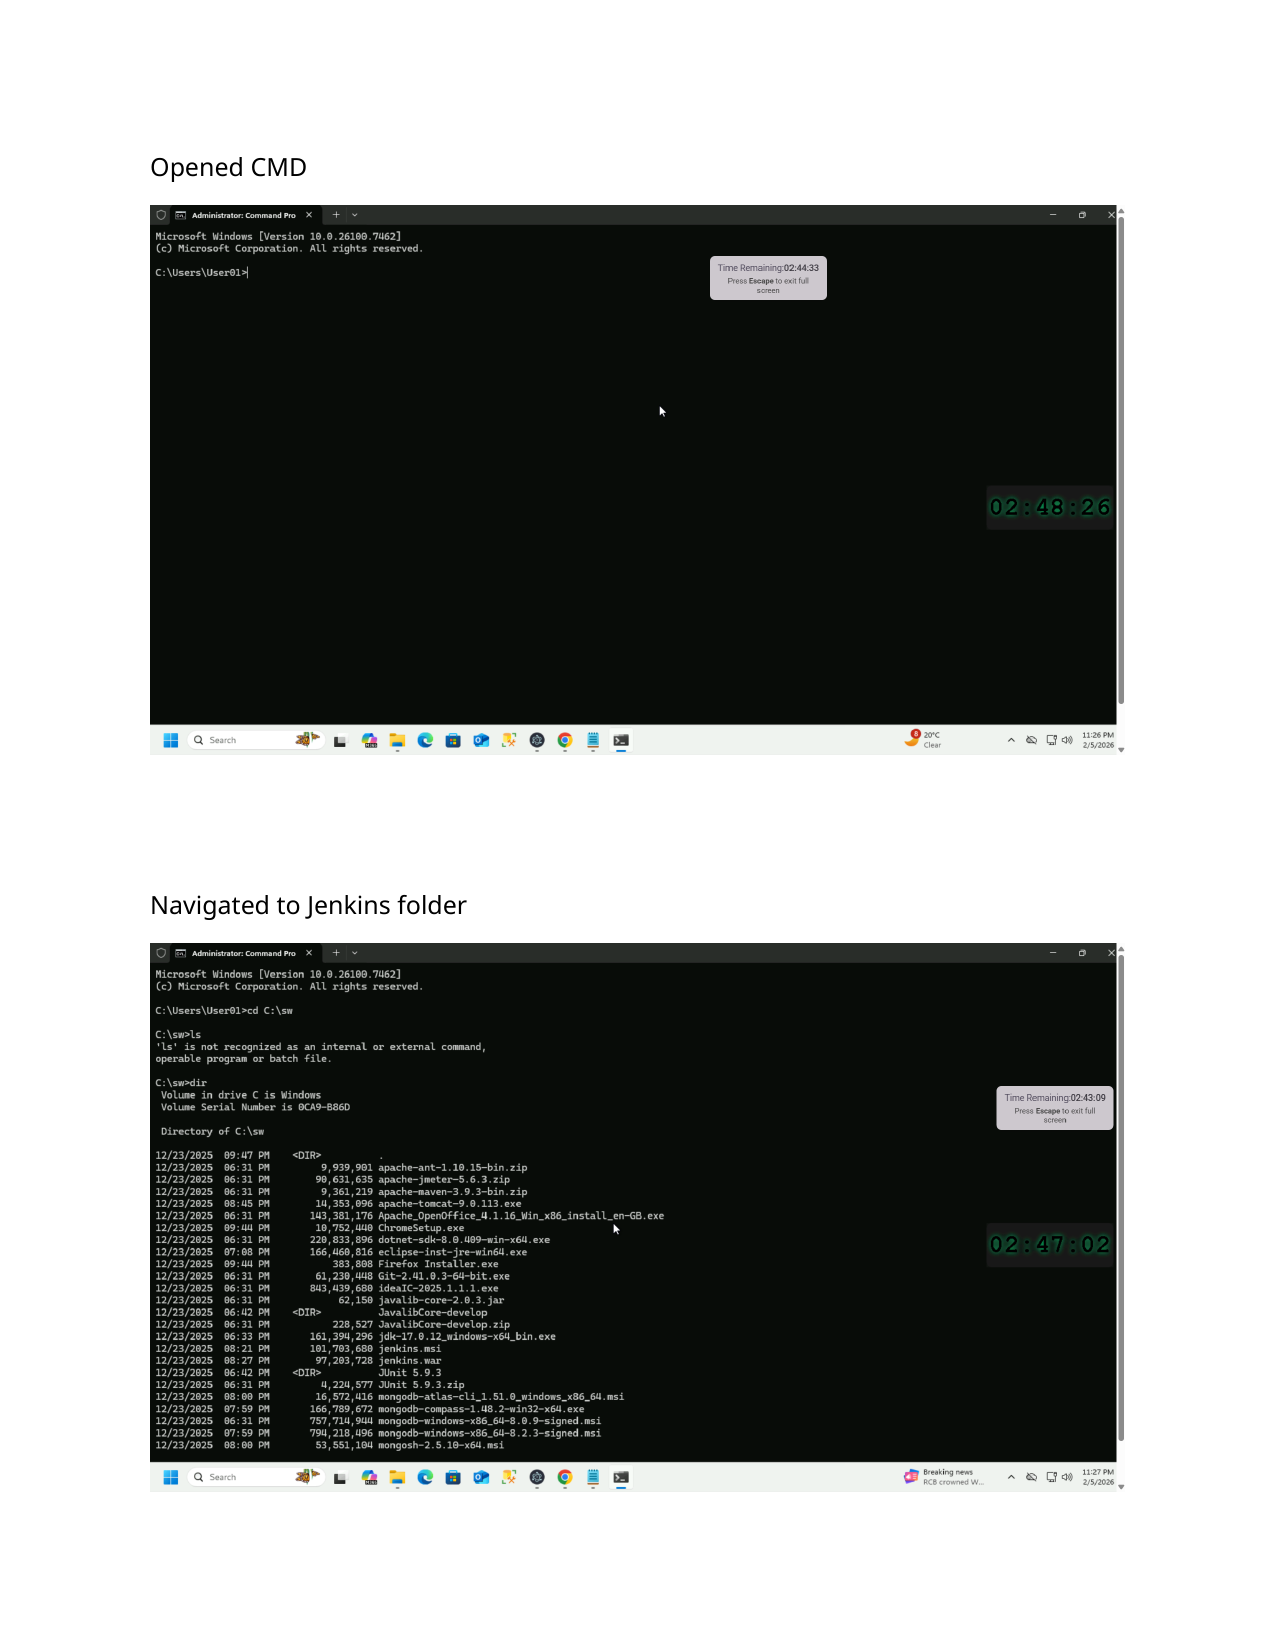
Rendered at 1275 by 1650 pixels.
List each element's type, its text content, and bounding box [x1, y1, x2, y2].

text Opened CMD [150, 150, 1125, 184]
text Navigated to Jenkins folder [150, 888, 1125, 922]
picture [150, 943, 1125, 1492]
picture [150, 205, 1125, 755]
